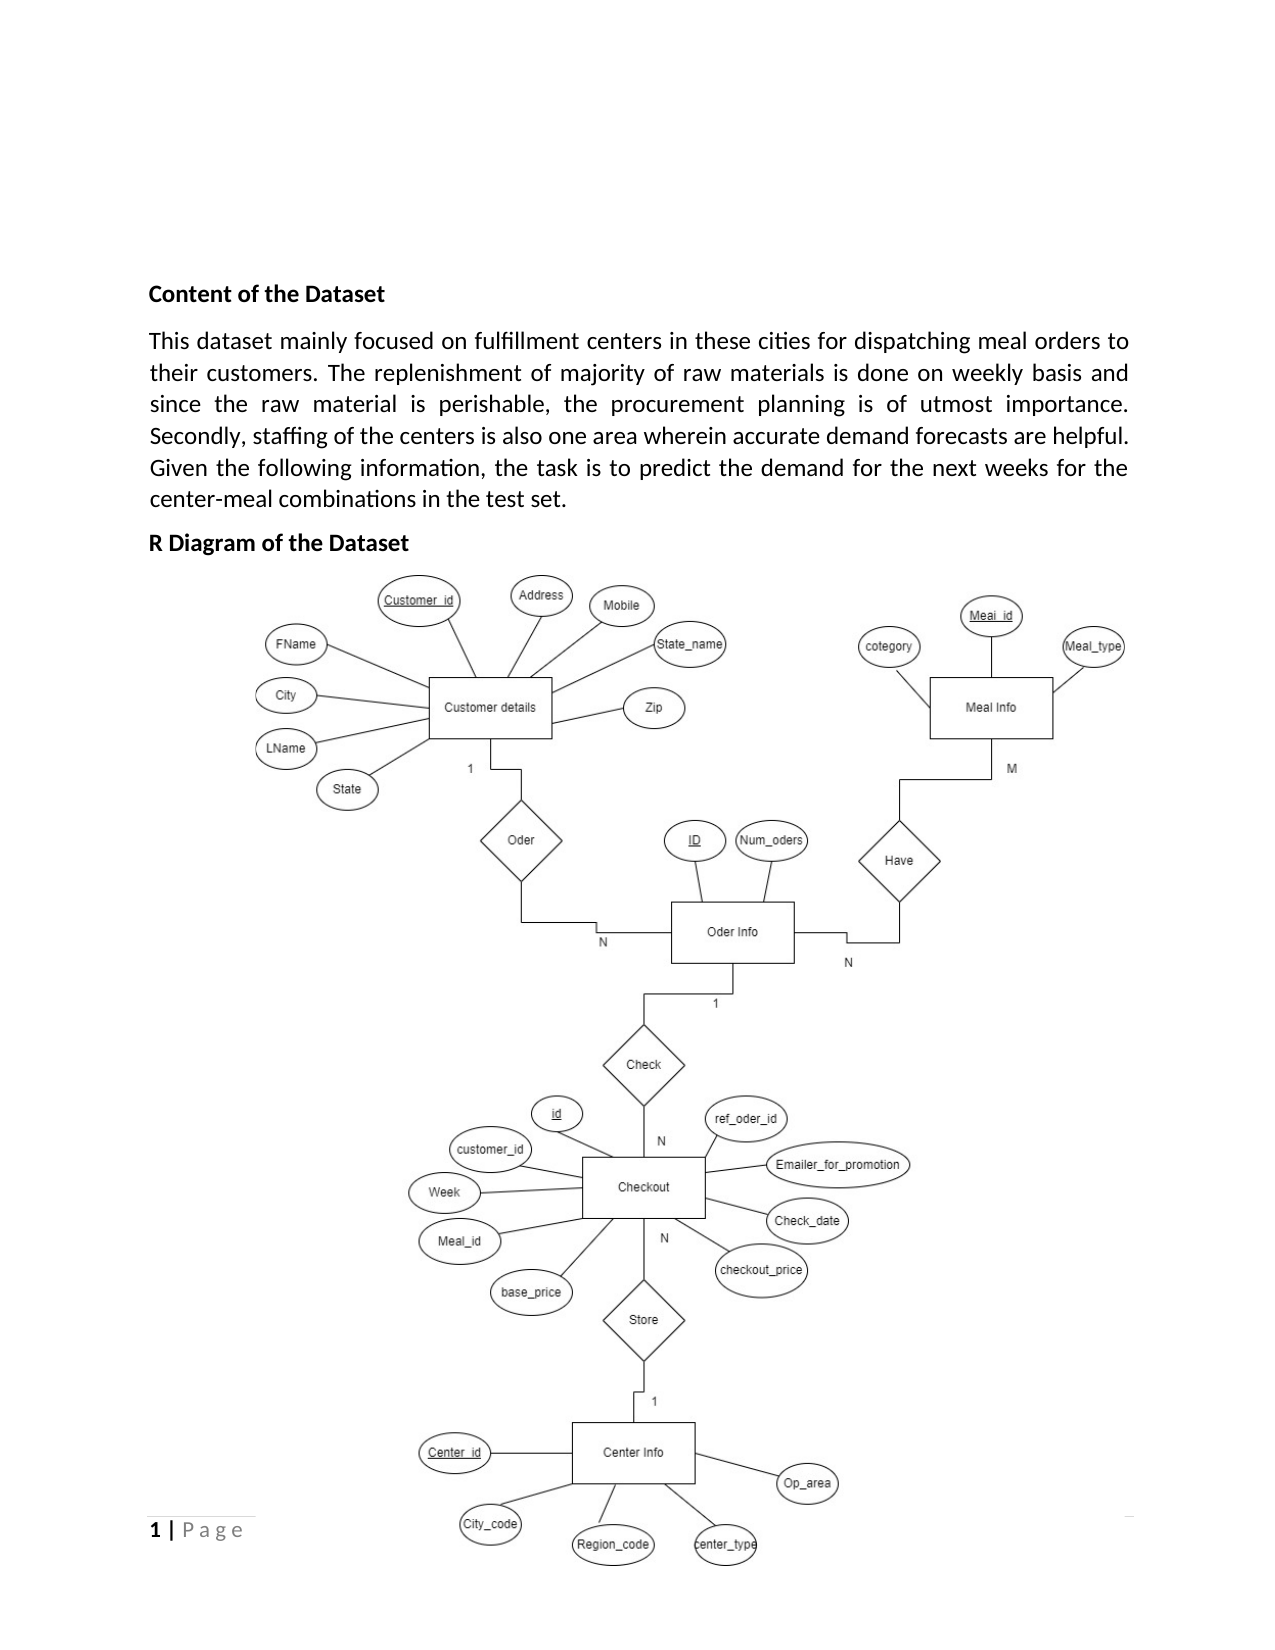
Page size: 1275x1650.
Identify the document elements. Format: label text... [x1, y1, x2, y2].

subtitle R Diagram of the Dataset [148, 527, 1131, 558]
picture [255, 575, 1125, 1566]
text This dataset mainly focused on fulfillment centers in these cities for dispatching meal orders to their customers. The replenishment of majority of raw materials is done on weekly basis and since the raw material is perishable, the procurement planning is of utmost importance. Secondly, staffing of the centers is also one area wherein accurate demand forecasts are helpful. Given the following information, the task is to predict the demand for the next weeks for the center-meal combinations in the test set. [148, 325, 1131, 514]
subtitle Content of the Dataset [148, 278, 1131, 309]
